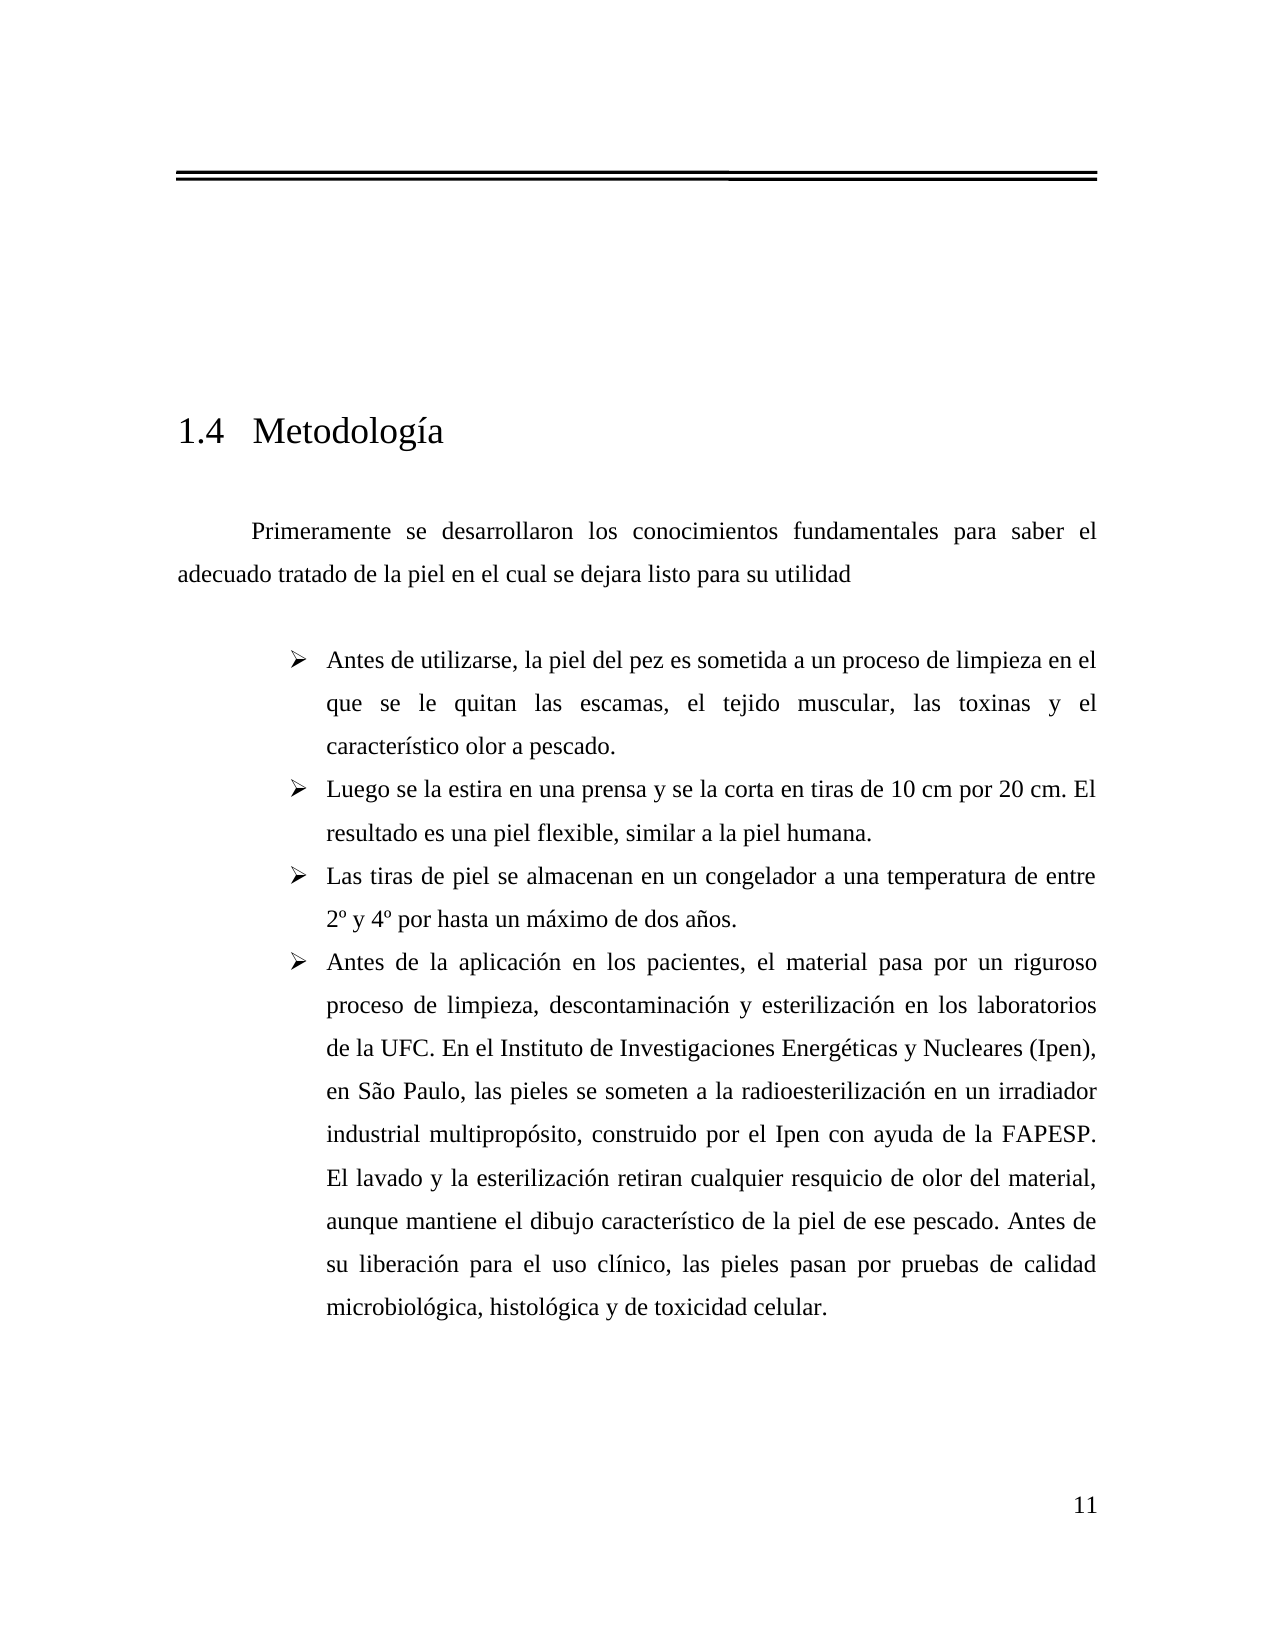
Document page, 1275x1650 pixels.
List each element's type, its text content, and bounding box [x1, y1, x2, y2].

list Antes de la aplicación en los pacientes, el material pasa por un riguroso proceso de limpieza, descontaminación y esterilización en los laboratorios de la UFC. En el Instituto de Investigaciones Energéticas y Nucleares (Ipen), en São Paulo, las pieles se someten a la radioesterilización en un irradiador industrial multipropósito, construido por el Ipen con ayuda de la FAPESP. El lavado y la esterilización retiran cualquier resquicio de olor del material, aunque mantiene el dibujo característico de la piel de ese pescado. Antes de su liberación para el uso clínico, las pieles pasan por pruebas de calidad microbiológica, histológica y de toxicidad celular. [288, 947, 1098, 1321]
list Antes de utilizarse, la piel del pez es sometida a un proceso de limpieza en el que se le quitan las escamas, el tejido muscular, las toxinas y el característico olor a pescado. [288, 645, 1098, 760]
text Primeramente se desarrollaron los conocimientos fundamentales para saber el adecuado tratado de la piel en el cual se dejara listo para su utilidad [177, 516, 1098, 588]
list Metodología [177, 408, 1098, 451]
list Las tiras de piel se almacenan en un congelador a una temperatura de entre 2º y 4º por hasta un máximo de dos años. [288, 861, 1098, 933]
list Luego se la estira en una prensa y se la corta en tiras de 10 cm por 20 cm. El resultado es una piel flexible, similar a la piel humana. [288, 774, 1098, 846]
